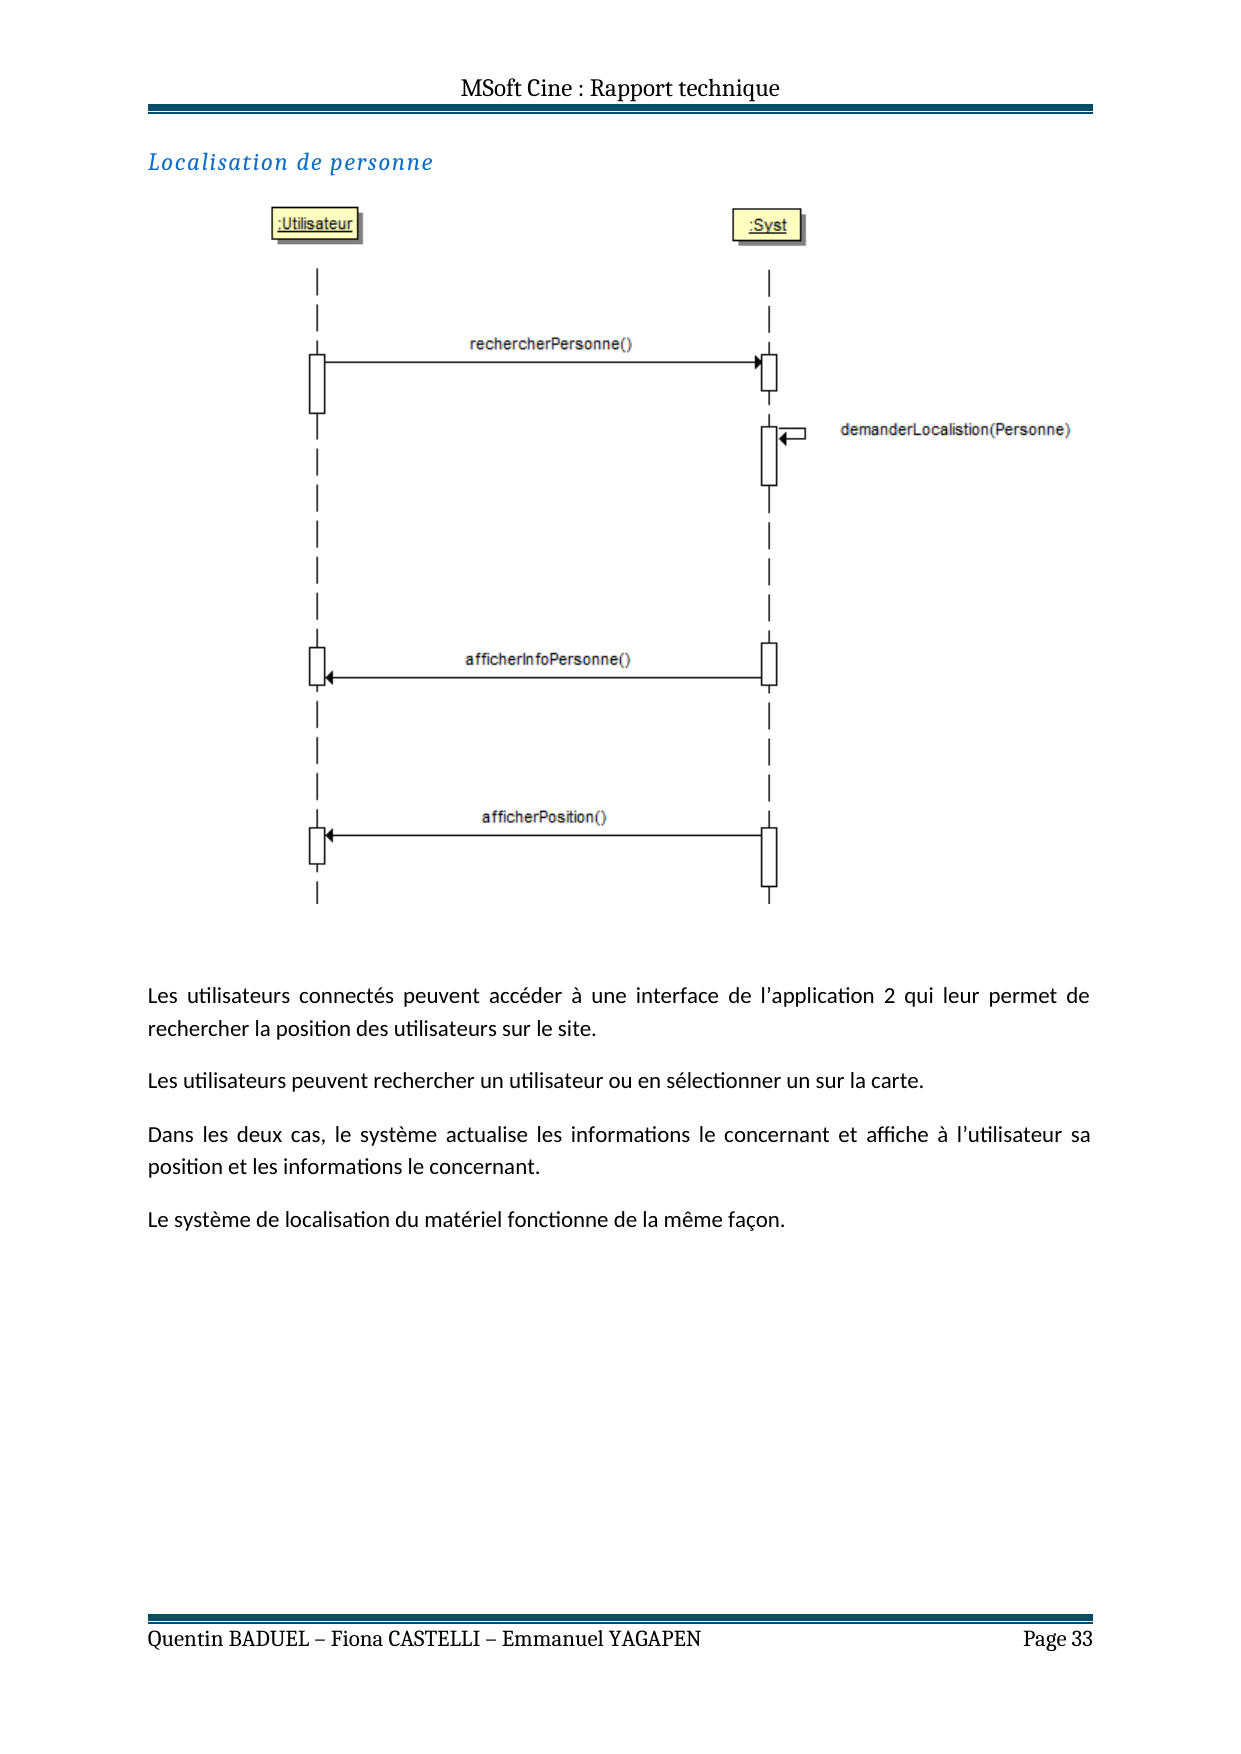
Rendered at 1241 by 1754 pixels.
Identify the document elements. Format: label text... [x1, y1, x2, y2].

text Les utilisateurs connectés peuvent accéder à une interface de l’application 2 qui leur permet de rechercher la position des utilisateurs sur le site. [148, 981, 1093, 1042]
text Les utilisateurs peuvent rechercher un utilisateur ou en sélectionner un sur la carte. [148, 1067, 1093, 1095]
subtitle Localisation de personne [148, 148, 1093, 176]
text Dans les deux cas, le système actualise les informations le concernant et affiche à l’utilisateur sa position et les informations le concernant. [148, 1120, 1093, 1180]
picture [147, 201, 1093, 904]
text Le système de localisation du matériel fonctionne de la même façon. [148, 1205, 1093, 1233]
